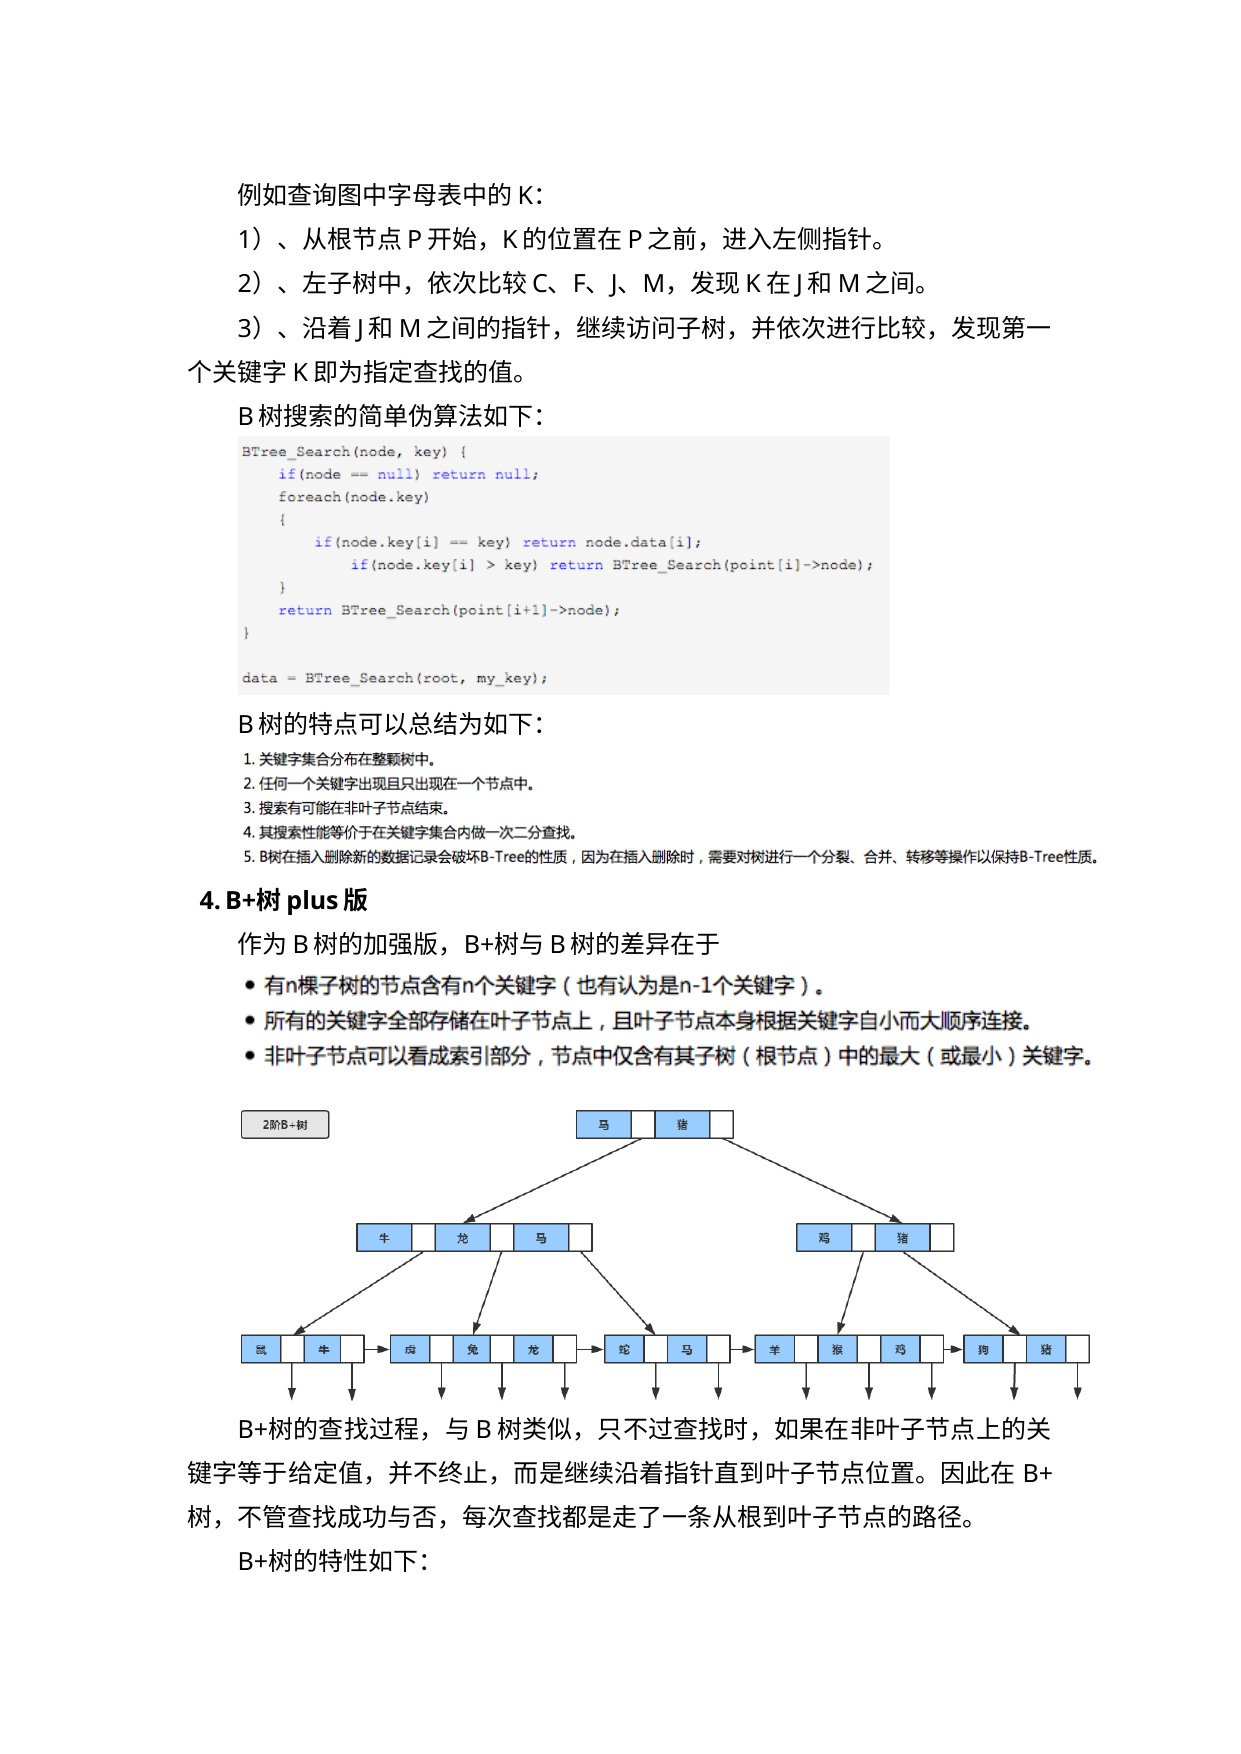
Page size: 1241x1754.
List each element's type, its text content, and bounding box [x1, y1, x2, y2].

text B+树的查找过程，与B树类似，只不过查找时，如果在非叶子节点上的关键字等于给定值，并不终止，而是继续沿着指针直到叶子节点位置。因此在B+树，不管查找成功与否，每次查找都是走了一条从根到叶子节点的路径。 [187, 1406, 1053, 1538]
text 作为B树的加强版，B+树与B树的差异在于 [187, 921, 1053, 965]
picture [237, 965, 1103, 1078]
text 例如查询图中字母表中的K： [187, 172, 1053, 216]
list B+树plus版 [199, 877, 1053, 921]
picture [231, 1097, 1096, 1404]
text B+树的特性如下： [187, 1538, 1053, 1582]
picture [237, 744, 1103, 869]
text 3）、沿着J和M之间的指针，继续访问子树，并依次进行比较，发现第一个关键字K即为指定查找的值。 [187, 304, 1053, 392]
text B树搜索的简单伪算法如下： [187, 392, 1053, 436]
text 1）、从根节点P开始，K的位置在P之前，进入左侧指针。 [187, 216, 1053, 260]
text 2）、左子树中，依次比较C、F、J、M，发现K在J和M之间。 [187, 260, 1053, 304]
picture [237, 436, 890, 695]
text B树的特点可以总结为如下： [187, 701, 1053, 745]
